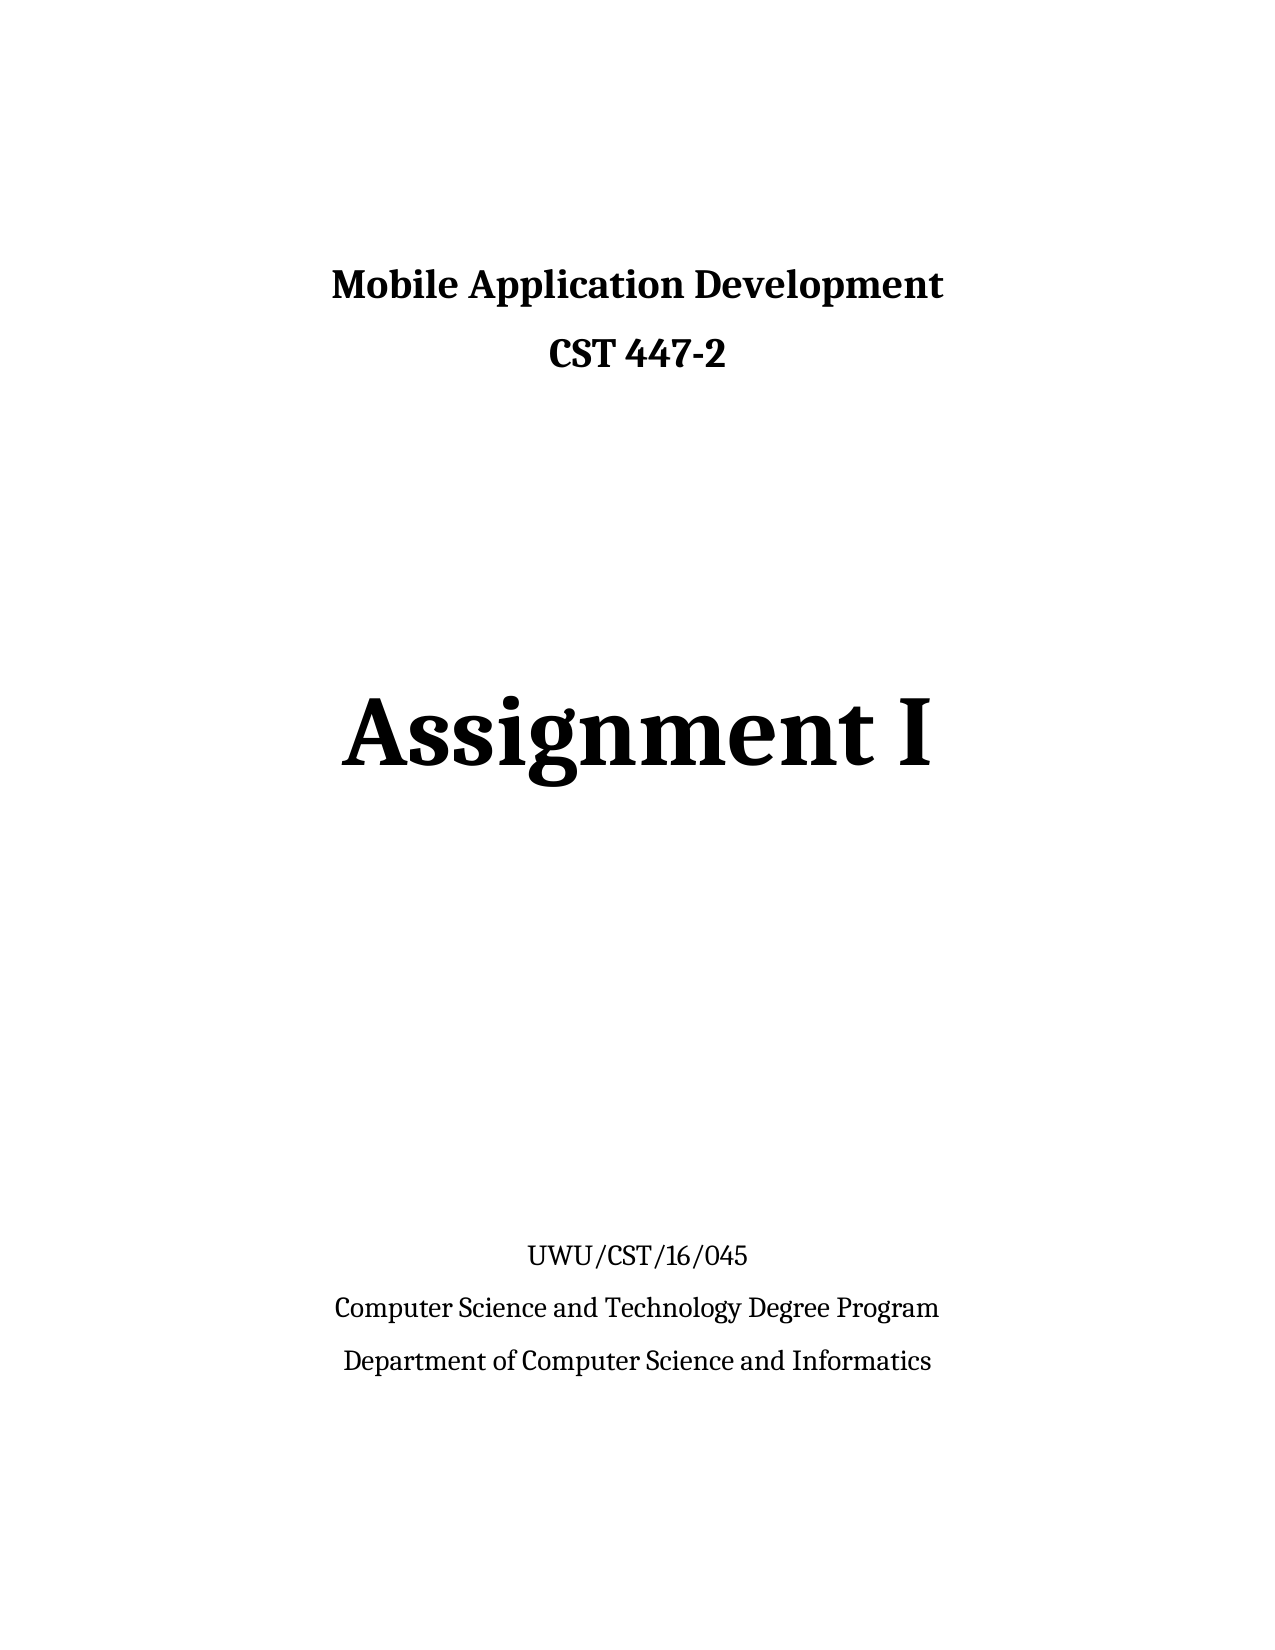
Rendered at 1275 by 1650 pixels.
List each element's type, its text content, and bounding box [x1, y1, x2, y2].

text Computer Science and Technology Degree Program [150, 1292, 1125, 1325]
text Assignment I [150, 675, 1125, 790]
text CST 447-2 [150, 329, 1125, 377]
text UWU/CST/16/045 [150, 1239, 1125, 1272]
text Mobile Application Development [150, 261, 1125, 309]
text Department of Computer Science and Informatics [150, 1344, 1125, 1378]
